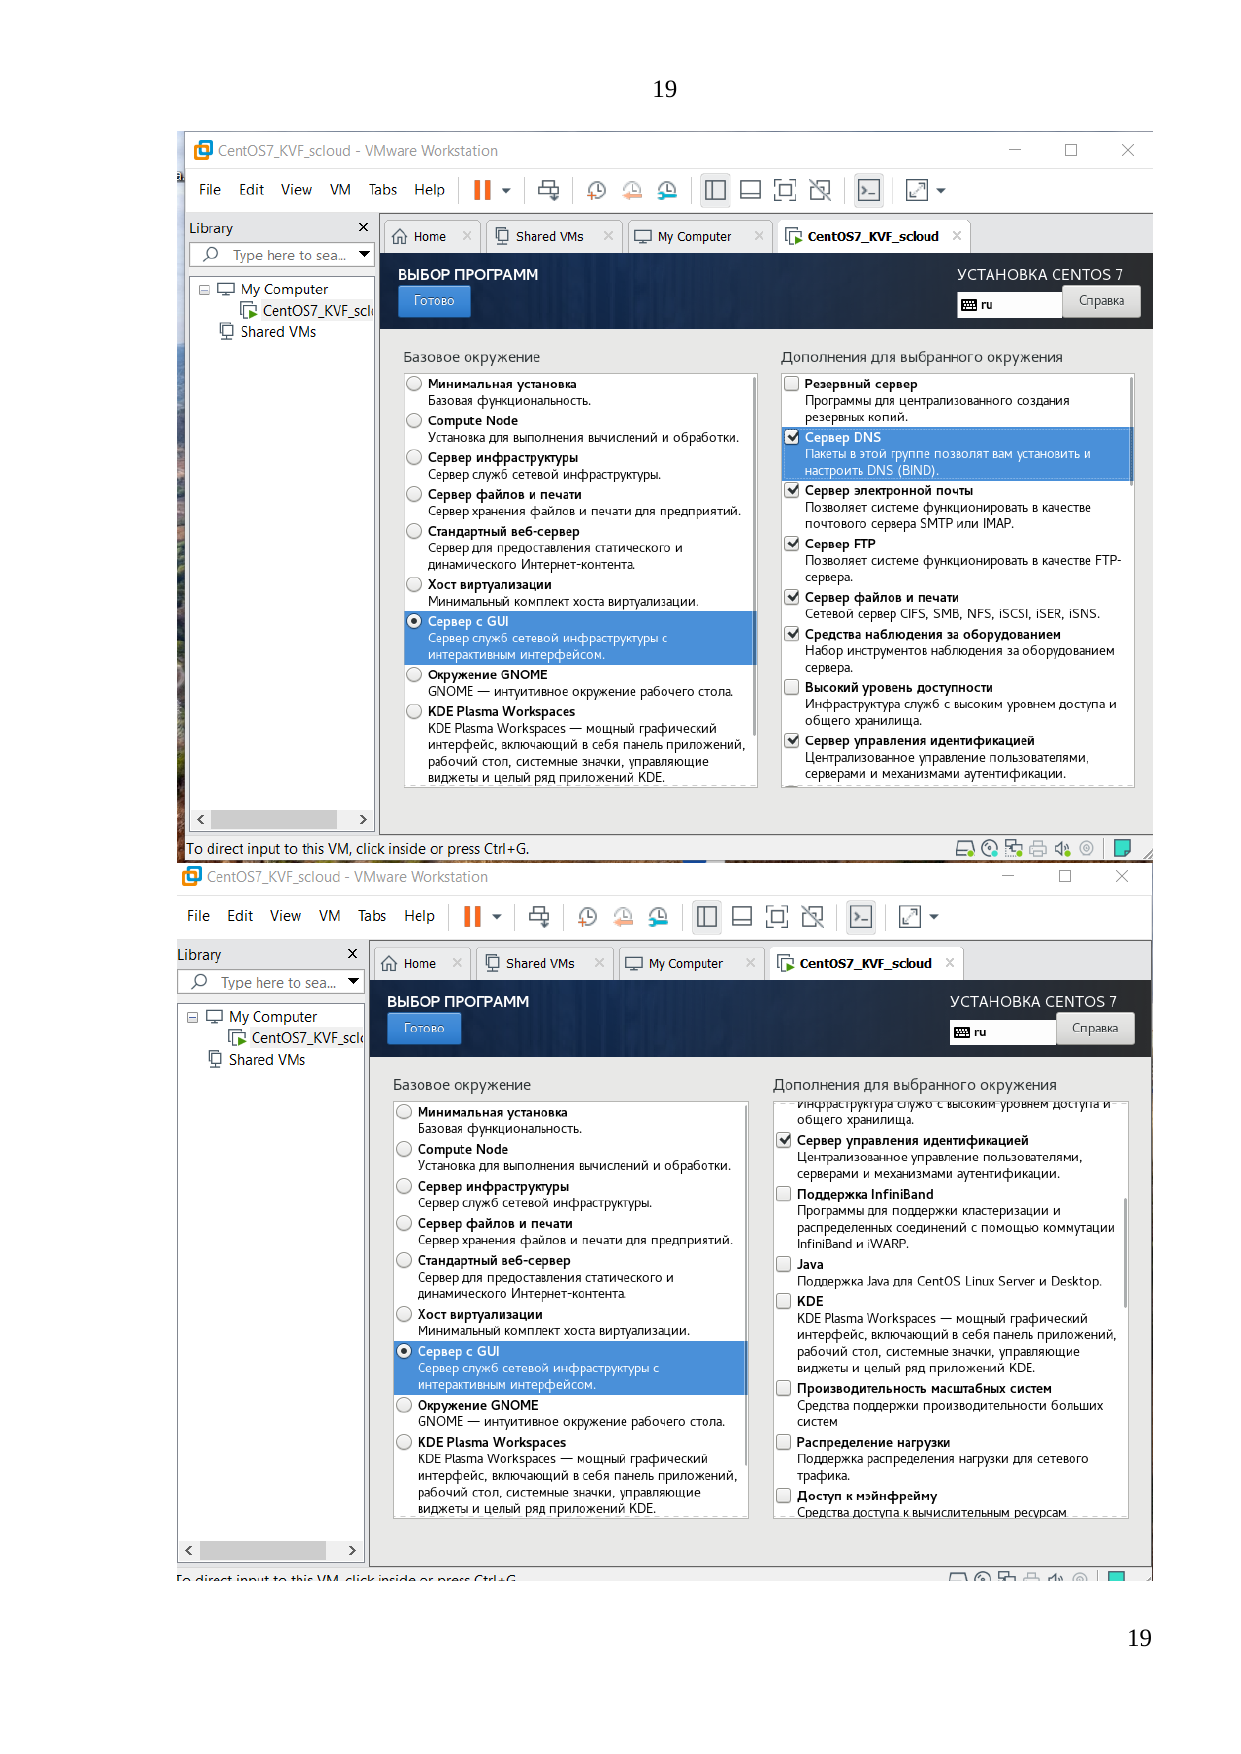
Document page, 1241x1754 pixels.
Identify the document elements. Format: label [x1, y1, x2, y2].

picture [177, 131, 1153, 1581]
